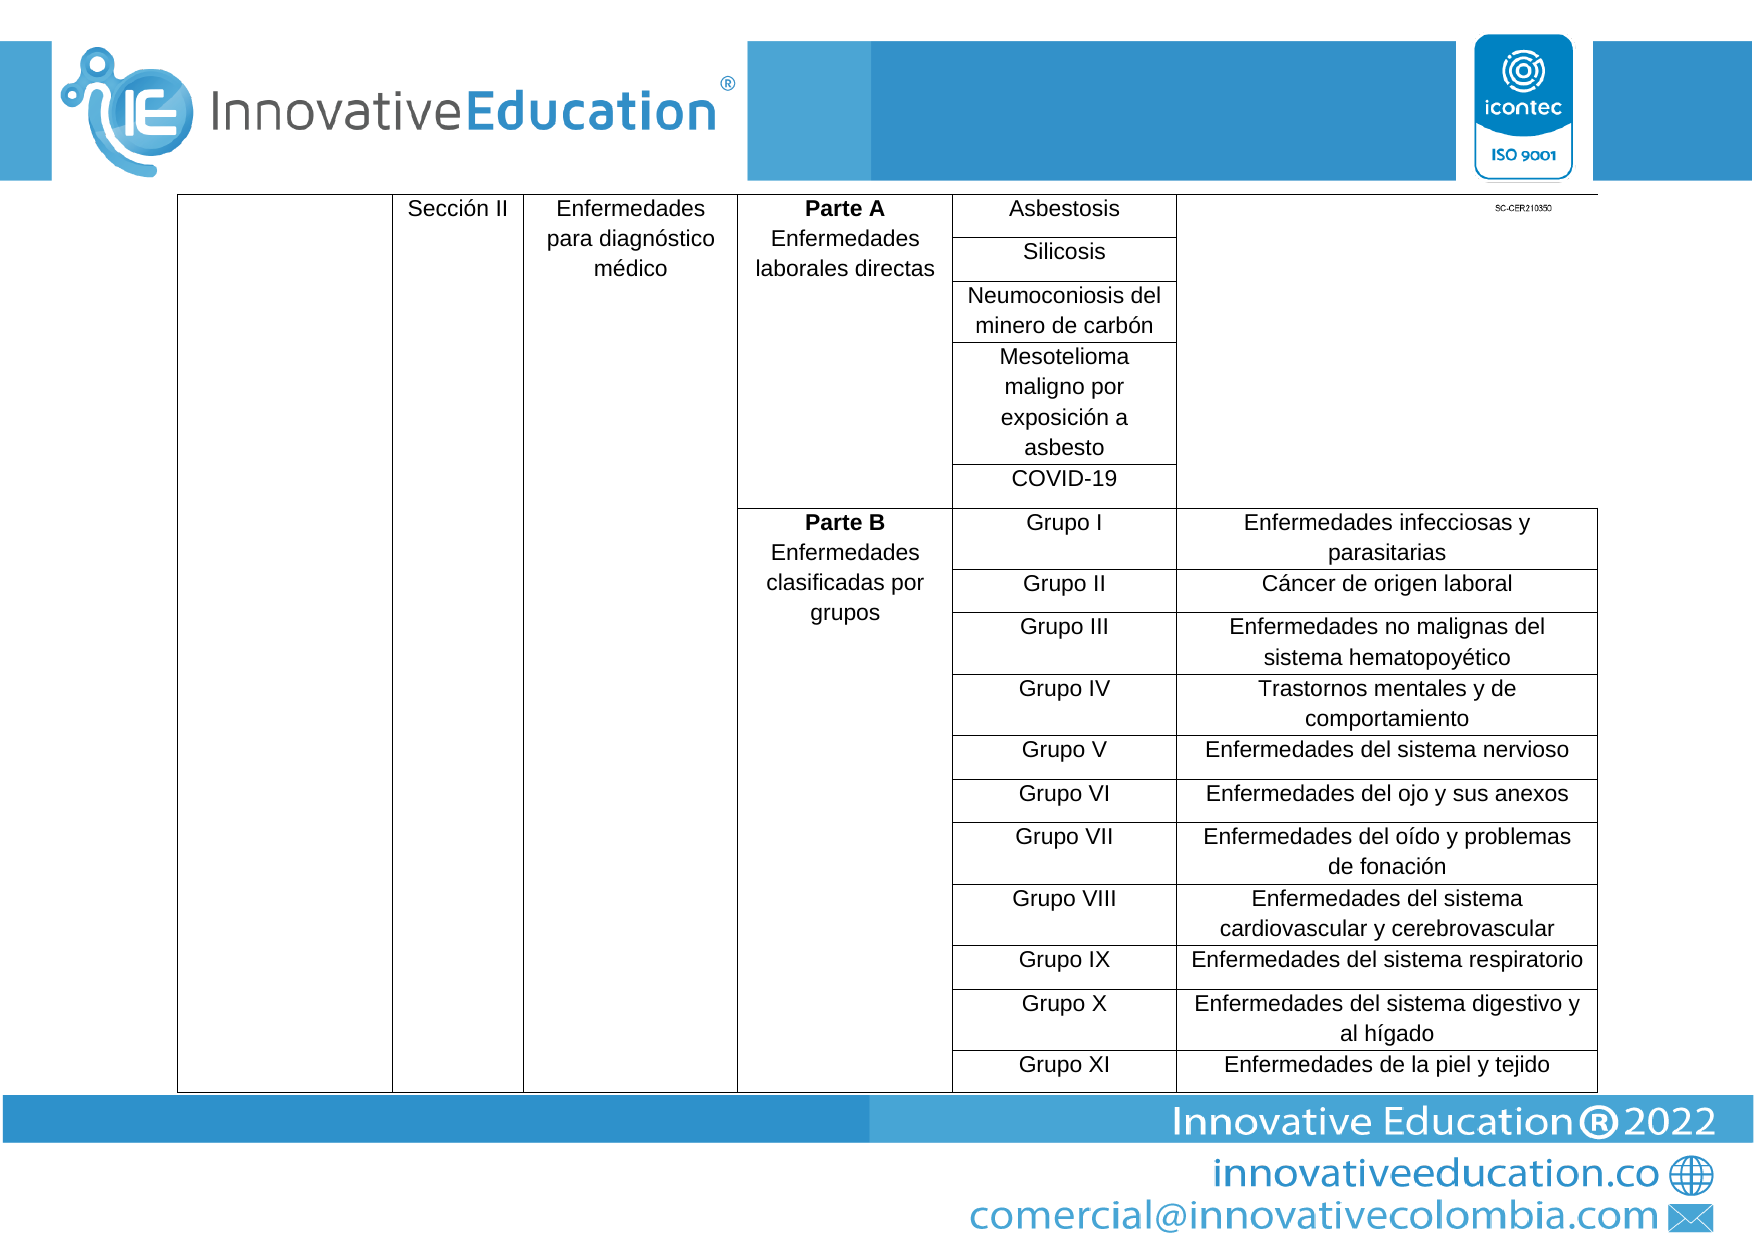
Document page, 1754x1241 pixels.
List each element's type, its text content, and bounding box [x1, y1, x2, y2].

table_cell Parte A Enfermedades laborales directas [738, 195, 952, 507]
table_cell Enfermedades del sistema cardiovascular y cerebrovascular [1177, 885, 1597, 945]
table_cell Trastornos mentales y de comportamiento [1177, 675, 1597, 735]
table_cell Grupo V [953, 736, 1176, 779]
table_cell Grupo VI [953, 780, 1176, 822]
table_cell Silicosis [953, 238, 1176, 281]
table_cell Enfermedades del ojo y sus anexos [1177, 780, 1597, 822]
table_cell Grupo IV [953, 675, 1176, 735]
table_cell Grupo III [953, 613, 1176, 674]
table_cell Grupo VIII [953, 885, 1176, 945]
table_cell Grupo VII [953, 823, 1176, 883]
picture [1471, 32, 1576, 194]
table_cell Grupo X [953, 990, 1176, 1050]
table_cell Cáncer de origen laboral [1177, 570, 1597, 612]
table_cell Sección II [393, 195, 523, 1092]
table_cell Parte B Enfermedades clasificadas por grupos [738, 509, 952, 1092]
table_cell Enfermedades del oído y problemas de fonación [1177, 823, 1597, 883]
table_cell Grupo IX [953, 946, 1176, 988]
table_cell Enfermedades del sistema digestivo y al hígado [1177, 990, 1597, 1050]
table_cell COVID-19 [953, 465, 1176, 507]
table_cell Neumoconiosis del minero de carbón [953, 282, 1176, 342]
picture [0, 28, 1456, 194]
table_cell Grupo XI [953, 1051, 1176, 1092]
table_cell Enfermedades del sistema nervioso [1177, 736, 1597, 779]
table_cell Grupo II [953, 570, 1176, 612]
table_cell Enfermedades para diagnóstico médico [524, 195, 737, 1092]
table_cell Grupo I [953, 509, 1176, 569]
table_cell Mesotelioma maligno por exposición a asbesto [953, 343, 1176, 464]
table_cell Asbestosis [953, 195, 1176, 237]
table_cell Enfermedades infecciosas y parasitarias [1177, 509, 1597, 569]
picture [2, 1093, 1754, 1239]
table_cell Enfermedades del sistema respiratorio [1177, 946, 1597, 988]
table_cell Enfermedades no malignas del sistema hematopoyético [1177, 613, 1597, 674]
picture [1471, 195, 1576, 214]
table_cell Enfermedades de la piel y tejido subcutáneo [1177, 1051, 1597, 1092]
picture [1593, 28, 1752, 194]
